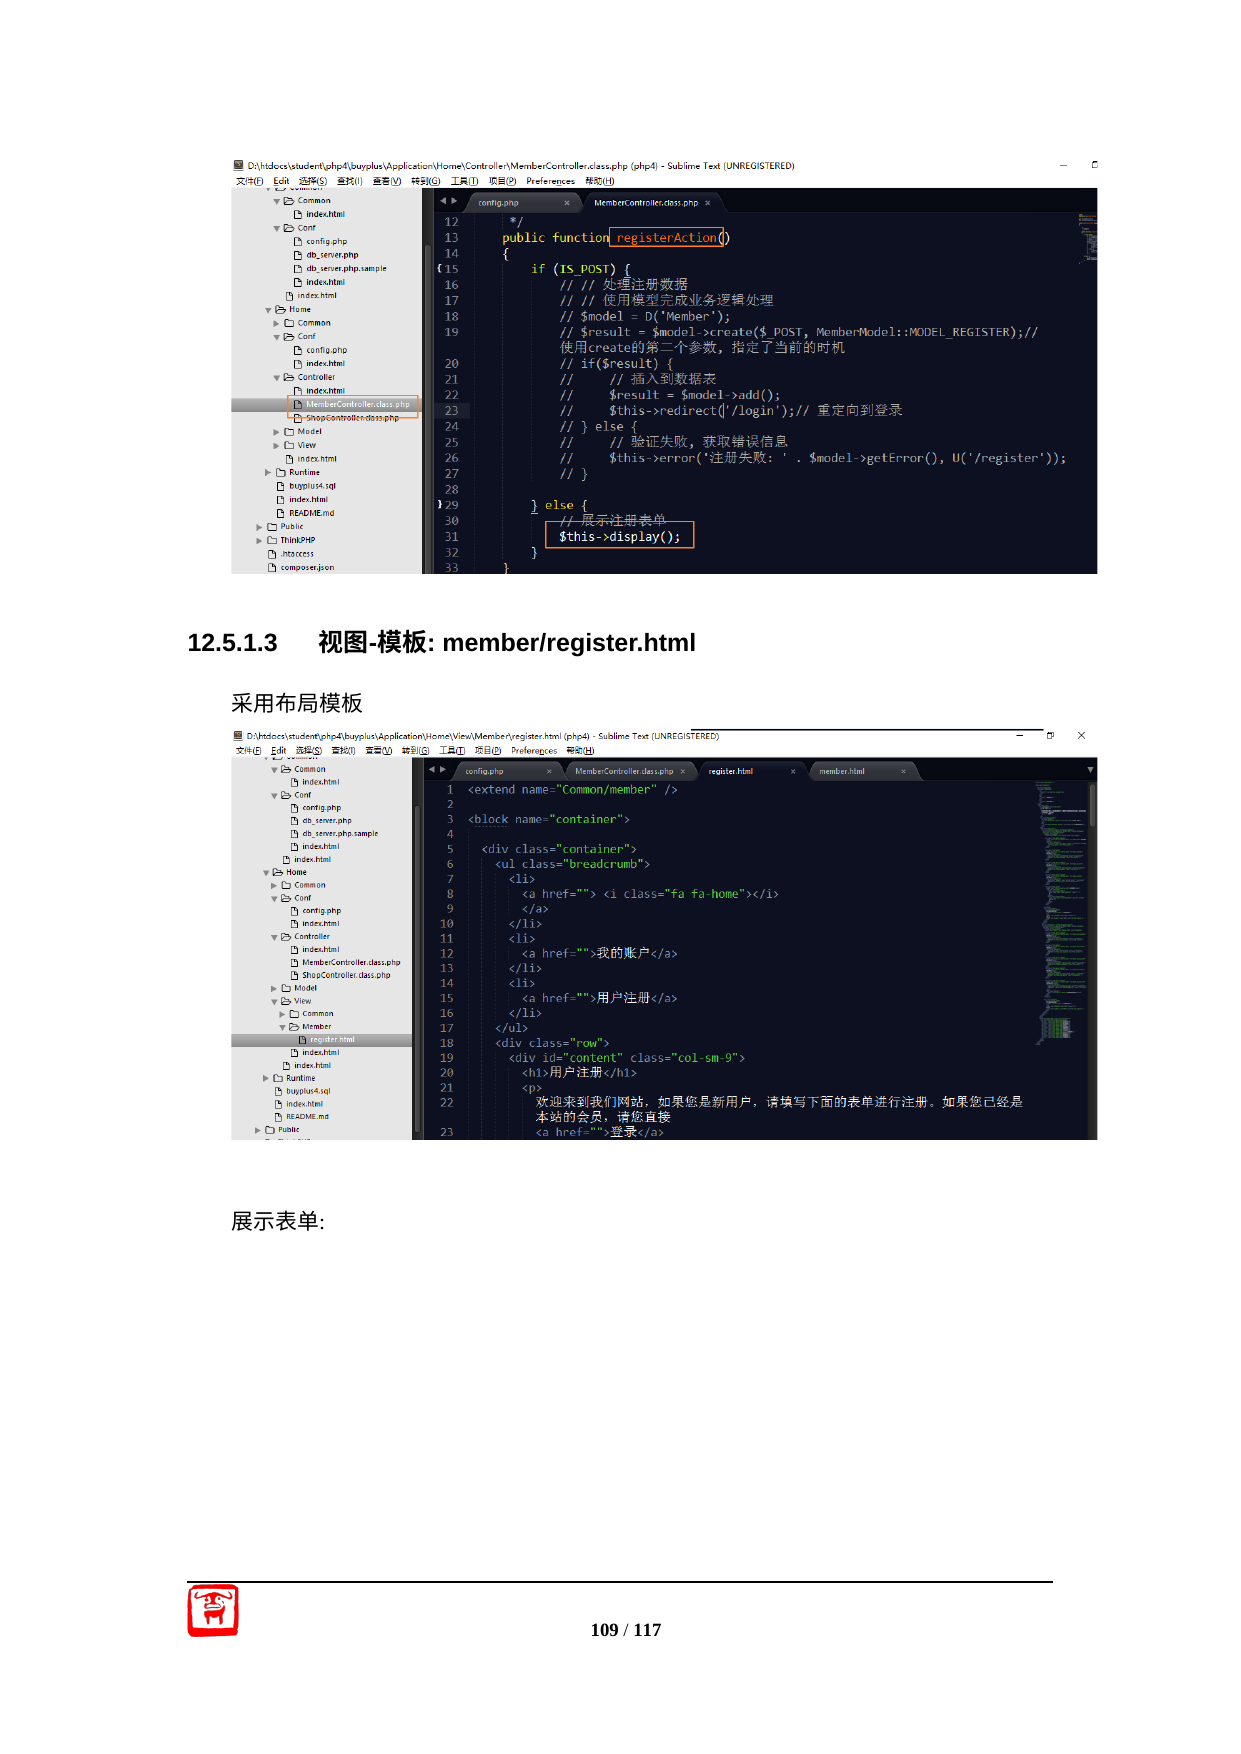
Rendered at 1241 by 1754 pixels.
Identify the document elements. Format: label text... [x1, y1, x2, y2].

subtitle 视图-模板: member/register.html [187, 608, 1053, 673]
text 展示表单: [187, 1204, 1053, 1236]
picture [231, 728, 1098, 1140]
picture [231, 160, 1098, 574]
picture [187, 1584, 239, 1637]
text 采用布局模板 [187, 685, 1053, 718]
